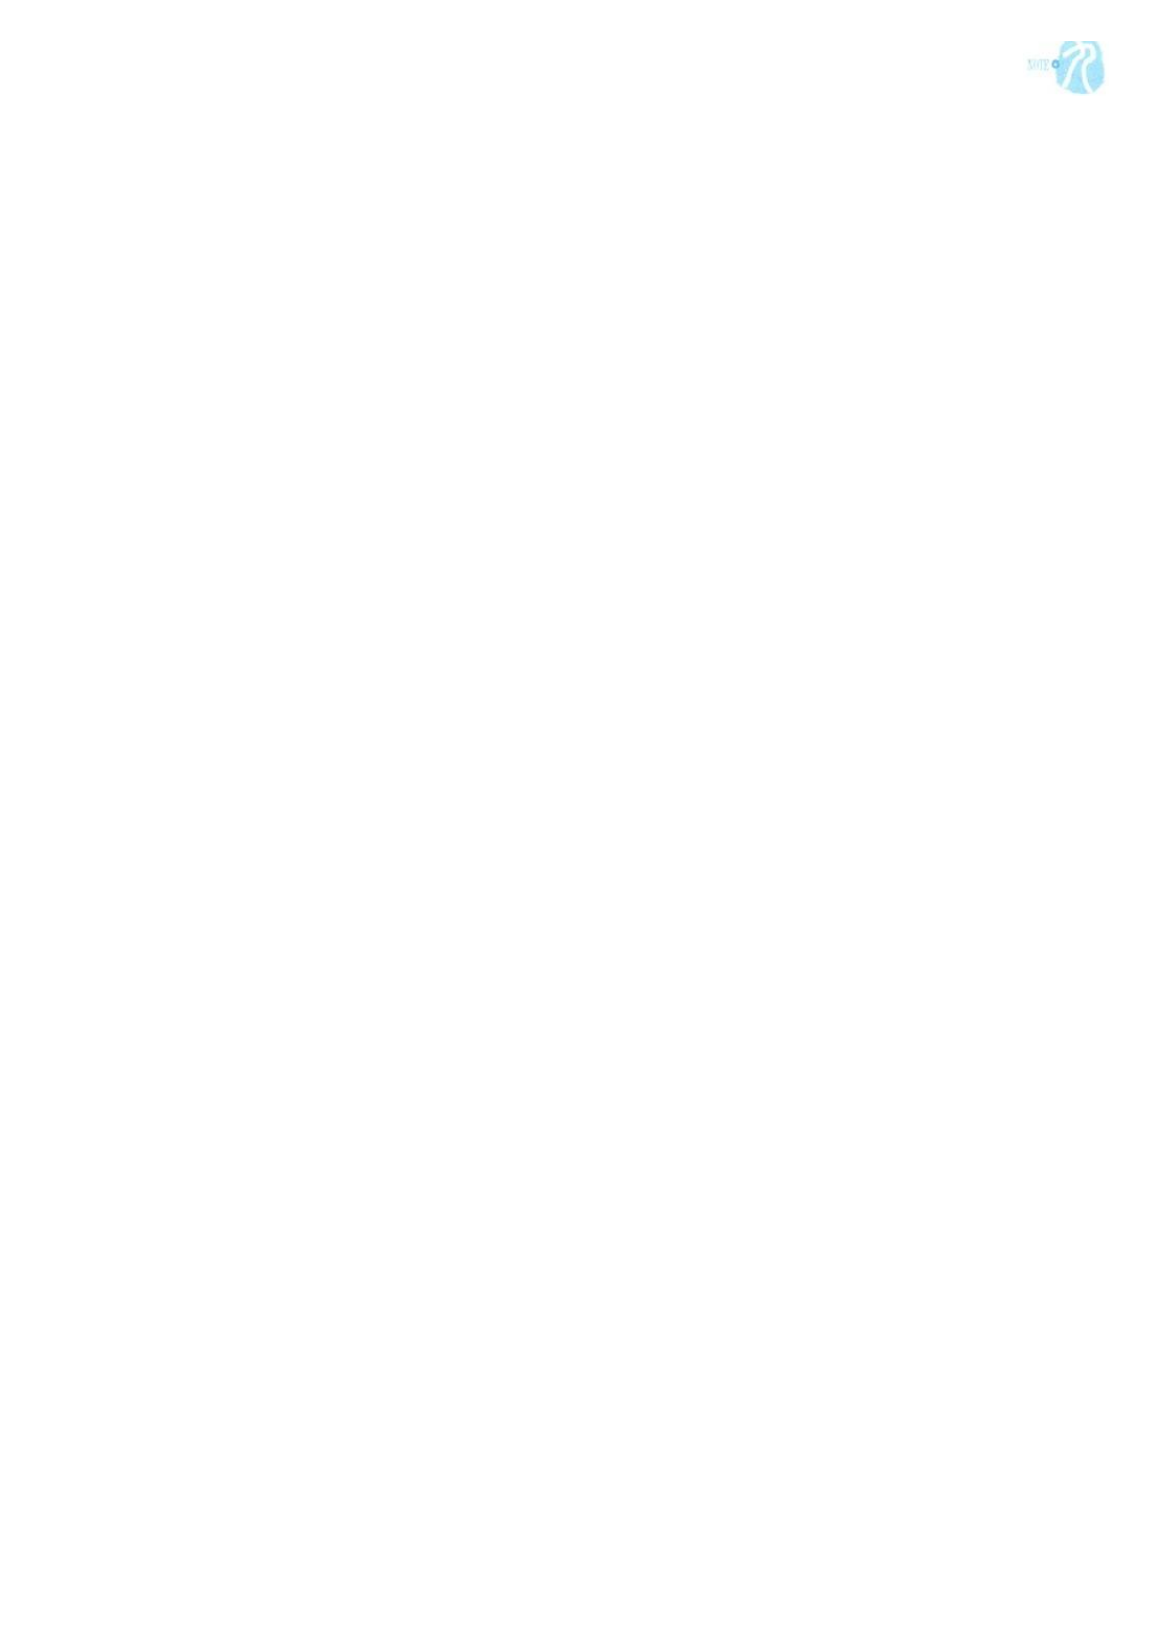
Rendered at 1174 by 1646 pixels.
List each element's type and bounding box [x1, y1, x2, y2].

picture [1022, 41, 1110, 96]
